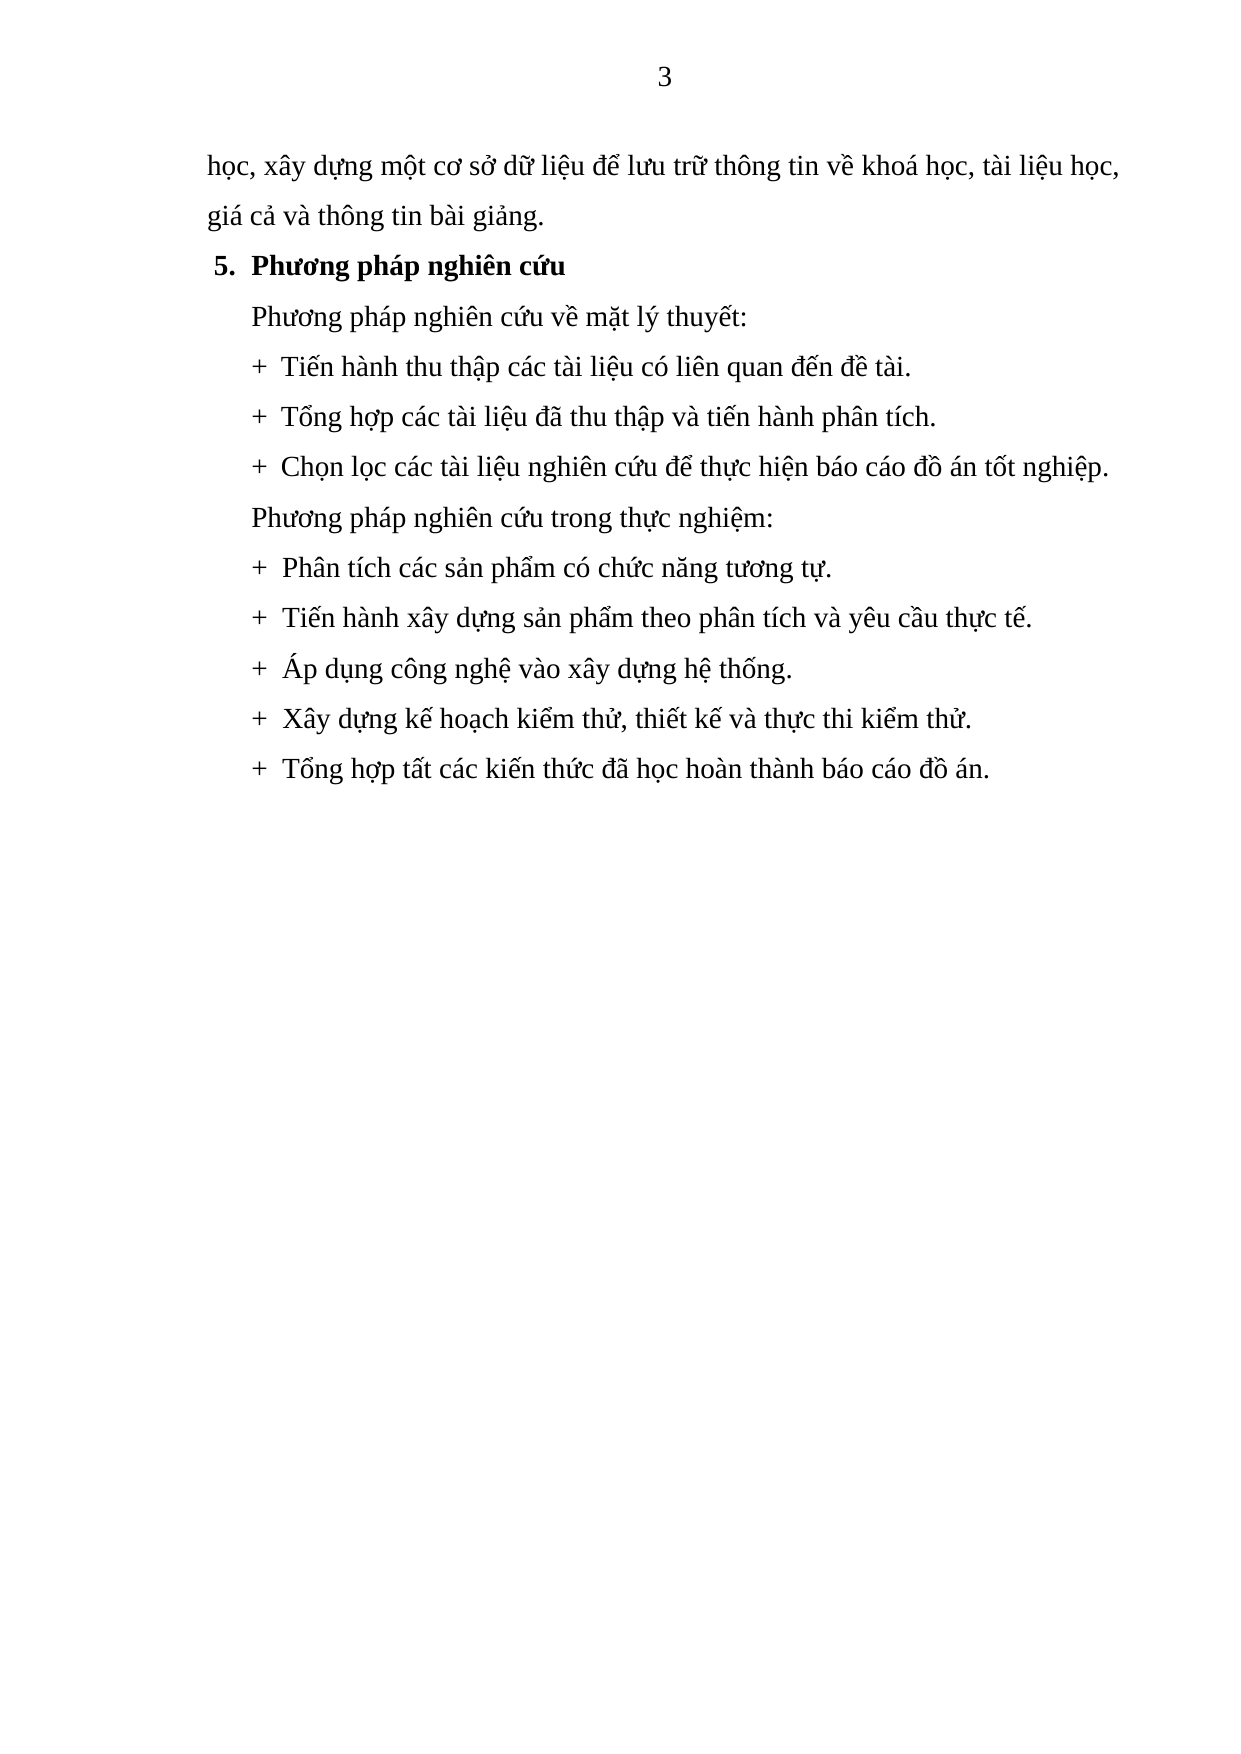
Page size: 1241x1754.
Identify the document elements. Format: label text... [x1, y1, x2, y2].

text + Tiến hành thu thập các tài liệu có liên quan đến đề tài. [251, 349, 1122, 382]
text Phương pháp nghiên cứu trong thực nghiệm: [207, 500, 1122, 533]
text + Tổng hợp tất các kiến thức đã học hoàn thành báo cáo đồ án. [251, 751, 1122, 785]
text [207, 148, 1122, 232]
text Phương pháp nghiên cứu về mặt lý thuyết: [207, 299, 1122, 332]
text + Tổng hợp các tài liệu đã thu thập và tiến hành phân tích. [251, 399, 1122, 433]
subtitle Phương pháp nghiên cứu [214, 248, 1122, 282]
text + Tiến hành xây dựng sản phẩm theo phân tích và yêu cầu thực tế. [251, 601, 1122, 634]
text + Chọn lọc các tài liệu nghiên cứu để thực hiện báo cáo đồ án tốt nghiệp. [251, 449, 1122, 483]
text + Áp dụng công nghệ vào xây dựng hệ thống. [251, 651, 1122, 684]
text + Xây dựng kế hoạch kiểm thử, thiết kế và thực thi kiểm thử. [251, 701, 1122, 735]
text + Phân tích các sản phẩm có chức năng tương tự. [251, 550, 1122, 584]
